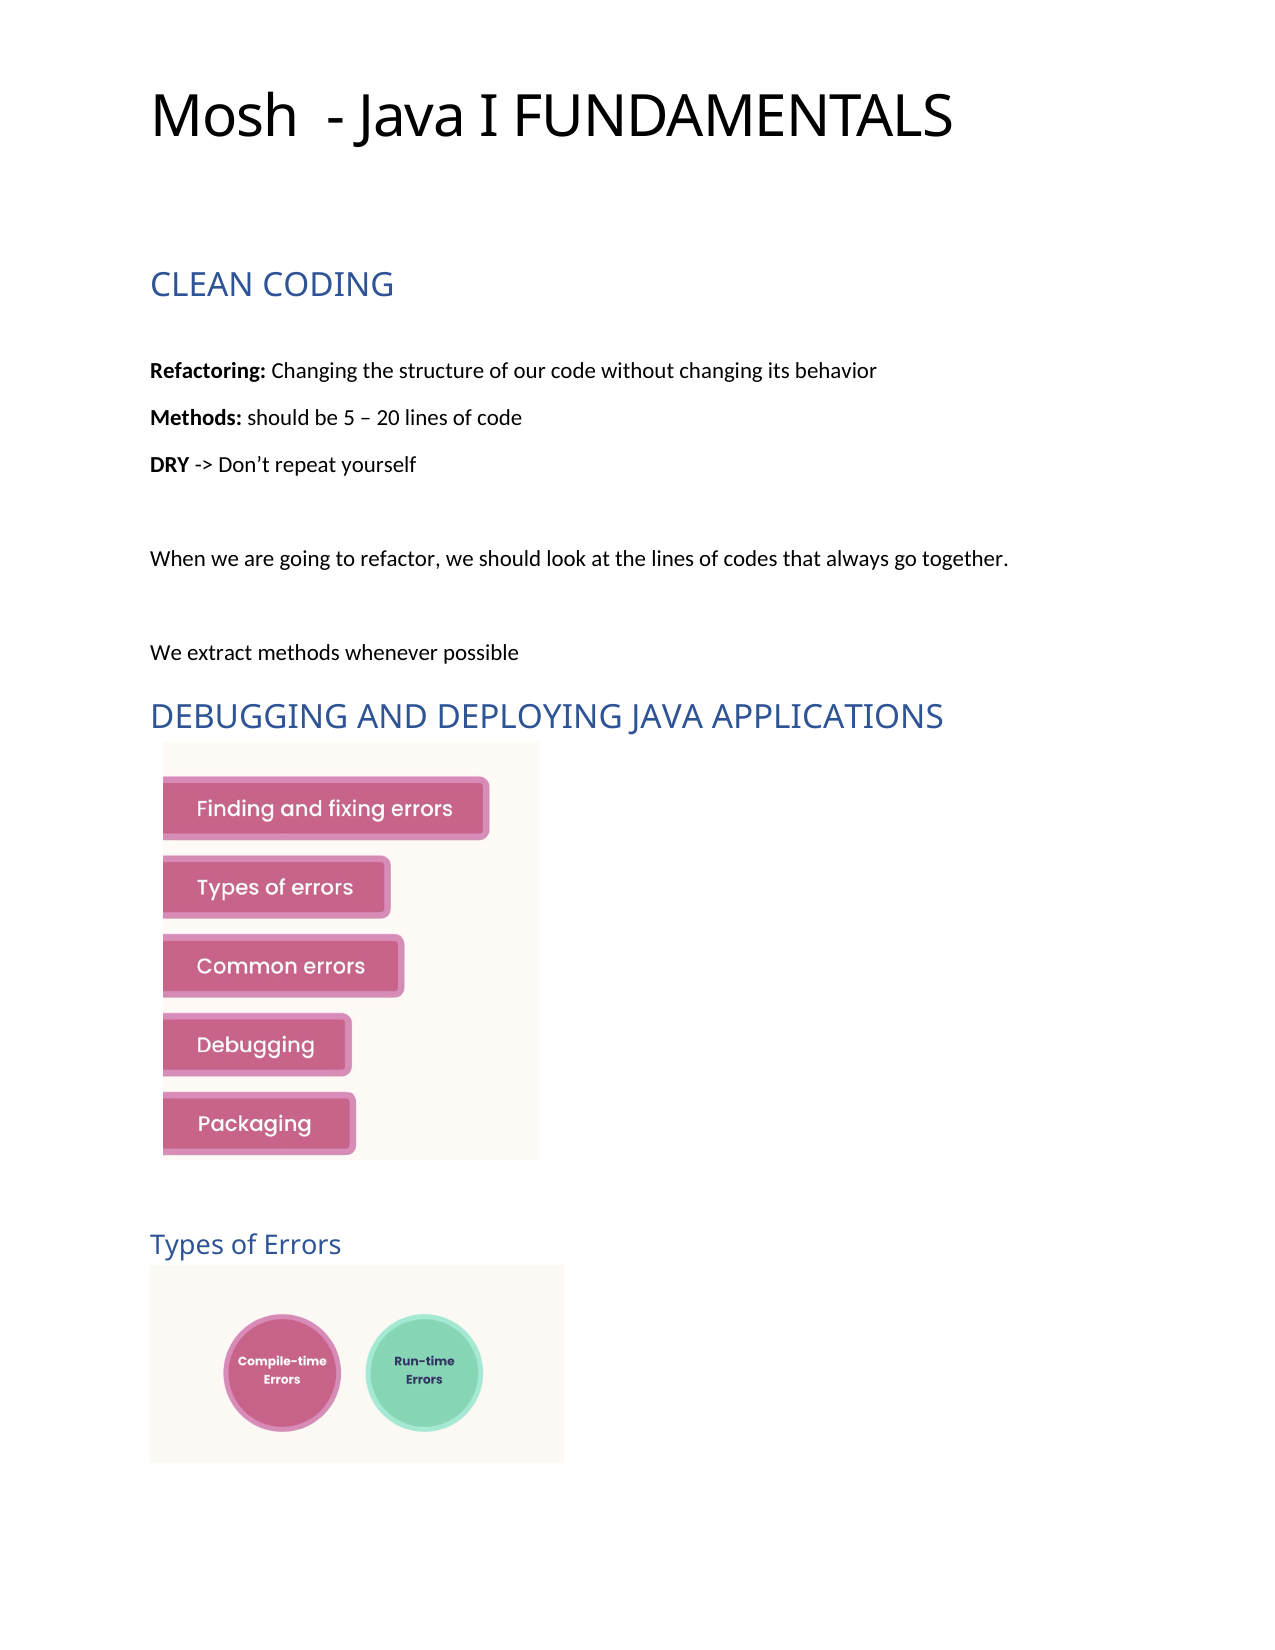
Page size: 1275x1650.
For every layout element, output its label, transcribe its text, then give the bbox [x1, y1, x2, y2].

picture [150, 1265, 564, 1463]
text Methods: should be 5 – 20 lines of code [150, 403, 1125, 431]
picture [150, 742, 540, 1160]
text We extract methods whenever possible [150, 638, 1125, 666]
text When we are going to refactor, we should look at the lines of codes that always go together. [150, 544, 1125, 572]
text Refactoring: Changing the structure of our code without changing its behavior [150, 357, 1125, 384]
subtitle Types of Errors [150, 1225, 1125, 1262]
text DRY -> Don’t repeat yourself [150, 450, 1125, 478]
subtitle DEBUGGING AND DEPLOYING JAVA APPLICATIONS [150, 693, 1125, 738]
subtitle CLEAN CODING [150, 261, 1125, 306]
